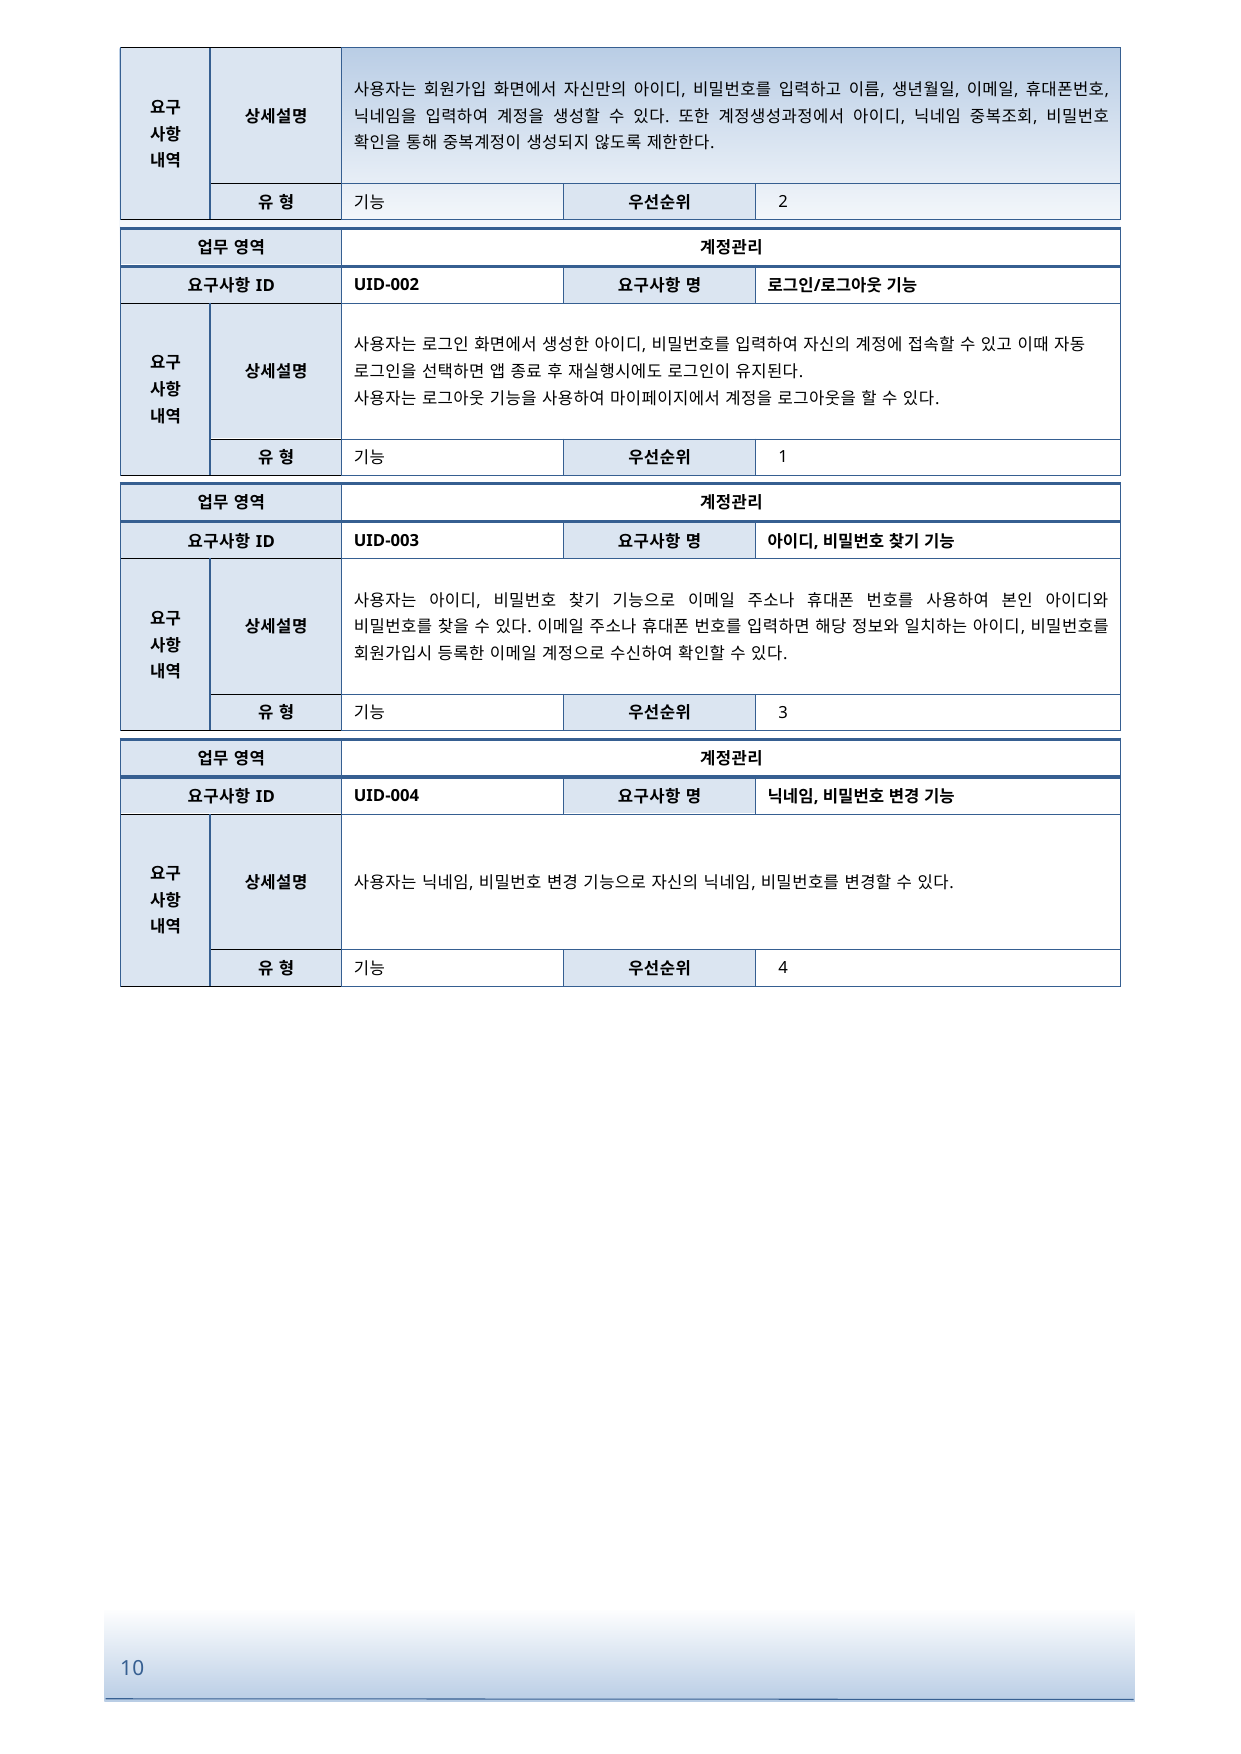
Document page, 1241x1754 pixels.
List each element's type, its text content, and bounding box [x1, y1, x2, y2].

table_cell 유 형 [211, 950, 341, 986]
table_cell 기능 [342, 695, 563, 730]
table_cell 요구사항 ID [121, 779, 341, 813]
table_cell 요구사항 명 [564, 779, 755, 813]
table_cell 요구 사항 내역 [121, 48, 209, 219]
table_cell 상세설명 [211, 48, 341, 183]
table_cell 유 형 [211, 184, 341, 219]
table_cell 기능 [342, 184, 563, 219]
table_cell 기능 [342, 950, 563, 986]
table_cell 우선순위 [564, 695, 755, 730]
table_cell 사용자는 아이디, 비밀번호 찾기 기능으로 이메일 주소나 휴대폰 번호를 사용하여 본인 아이디와 비밀번호를 찾을 수 있다. 이메일 주소나 휴대폰 번호를 입력하면 해당 정보와 일치하는 아이디, 비밀번호를 회원가입시 등록한 이메일 계정으로 수신하여 확인할 수 있다. [342, 559, 1120, 694]
table_header 업무 영역 [121, 741, 341, 775]
table_header 계정관리 [342, 741, 1120, 775]
table_cell 요구사항 명 [564, 523, 755, 558]
table_cell 사용자는 닉네임, 비밀번호 변경 기능으로 자신의 닉네임, 비밀번호를 변경할 수 있다. [342, 815, 1120, 949]
table_cell 2 [756, 184, 1120, 219]
table_header 업무 영역 [121, 485, 341, 520]
table_header 계정관리 [342, 230, 1120, 264]
table_header 계정관리 [342, 485, 1120, 520]
table_cell 우선순위 [564, 440, 755, 475]
table_cell 사용자는 회원가입 화면에서 자신만의 아이디, 비밀번호를 입력하고 이름, 생년월일, 이메일, 휴대폰번호, 닉네임을 입력하여 계정을 생성할 수 있다. 또한 계정생성과정에서 아이디, 닉네임 중복조회, 비밀번호 확인을 통해 중복계정이 생성되지 않도록 제한한다. [342, 48, 1120, 183]
table_cell 요구사항 명 [564, 268, 755, 303]
table_cell 요구 사항 내역 [121, 559, 209, 730]
table_cell 우선순위 [564, 950, 755, 986]
table_cell 유 형 [211, 440, 341, 475]
table_cell 상세설명 [211, 559, 341, 694]
table_cell UID-003 [342, 523, 563, 558]
table_cell 요구 사항 내역 [121, 815, 209, 986]
table_cell 우선순위 [564, 184, 755, 219]
table_cell UID-004 [342, 779, 563, 813]
table_cell 아이디, 비밀번호 찾기 기능 [756, 523, 1120, 558]
table_cell 로그인/로그아웃 기능 [756, 268, 1120, 303]
table_cell 요구 사항 내역 [121, 304, 209, 475]
table_cell UID-002 [342, 268, 563, 303]
table_header 업무 영역 [121, 230, 341, 264]
table_cell 요구사항 ID [121, 523, 341, 558]
table_cell 사용자는 로그인 화면에서 생성한 아이디, 비밀번호를 입력하여 자신의 계정에 접속할 수 있고 이때 자동 로그인을 선택하면 앱 종료 후 재실행시에도 로그인이 유지된다. 사용자는 로그아웃 기능을 사용하여 마이페이지에서 계정을 로그아웃을 할 수 있다. [342, 304, 1120, 438]
table_cell 4 [756, 950, 1120, 986]
table_cell 유 형 [211, 695, 341, 730]
table_cell 1 [756, 440, 1120, 475]
table_cell 3 [756, 695, 1120, 730]
table_cell 기능 [342, 440, 563, 475]
table_cell 상세설명 [211, 815, 341, 949]
table_cell 요구사항 ID [121, 268, 341, 303]
table_cell 상세설명 [211, 304, 341, 438]
table_cell 닉네임, 비밀번호 변경 기능 [756, 779, 1120, 813]
